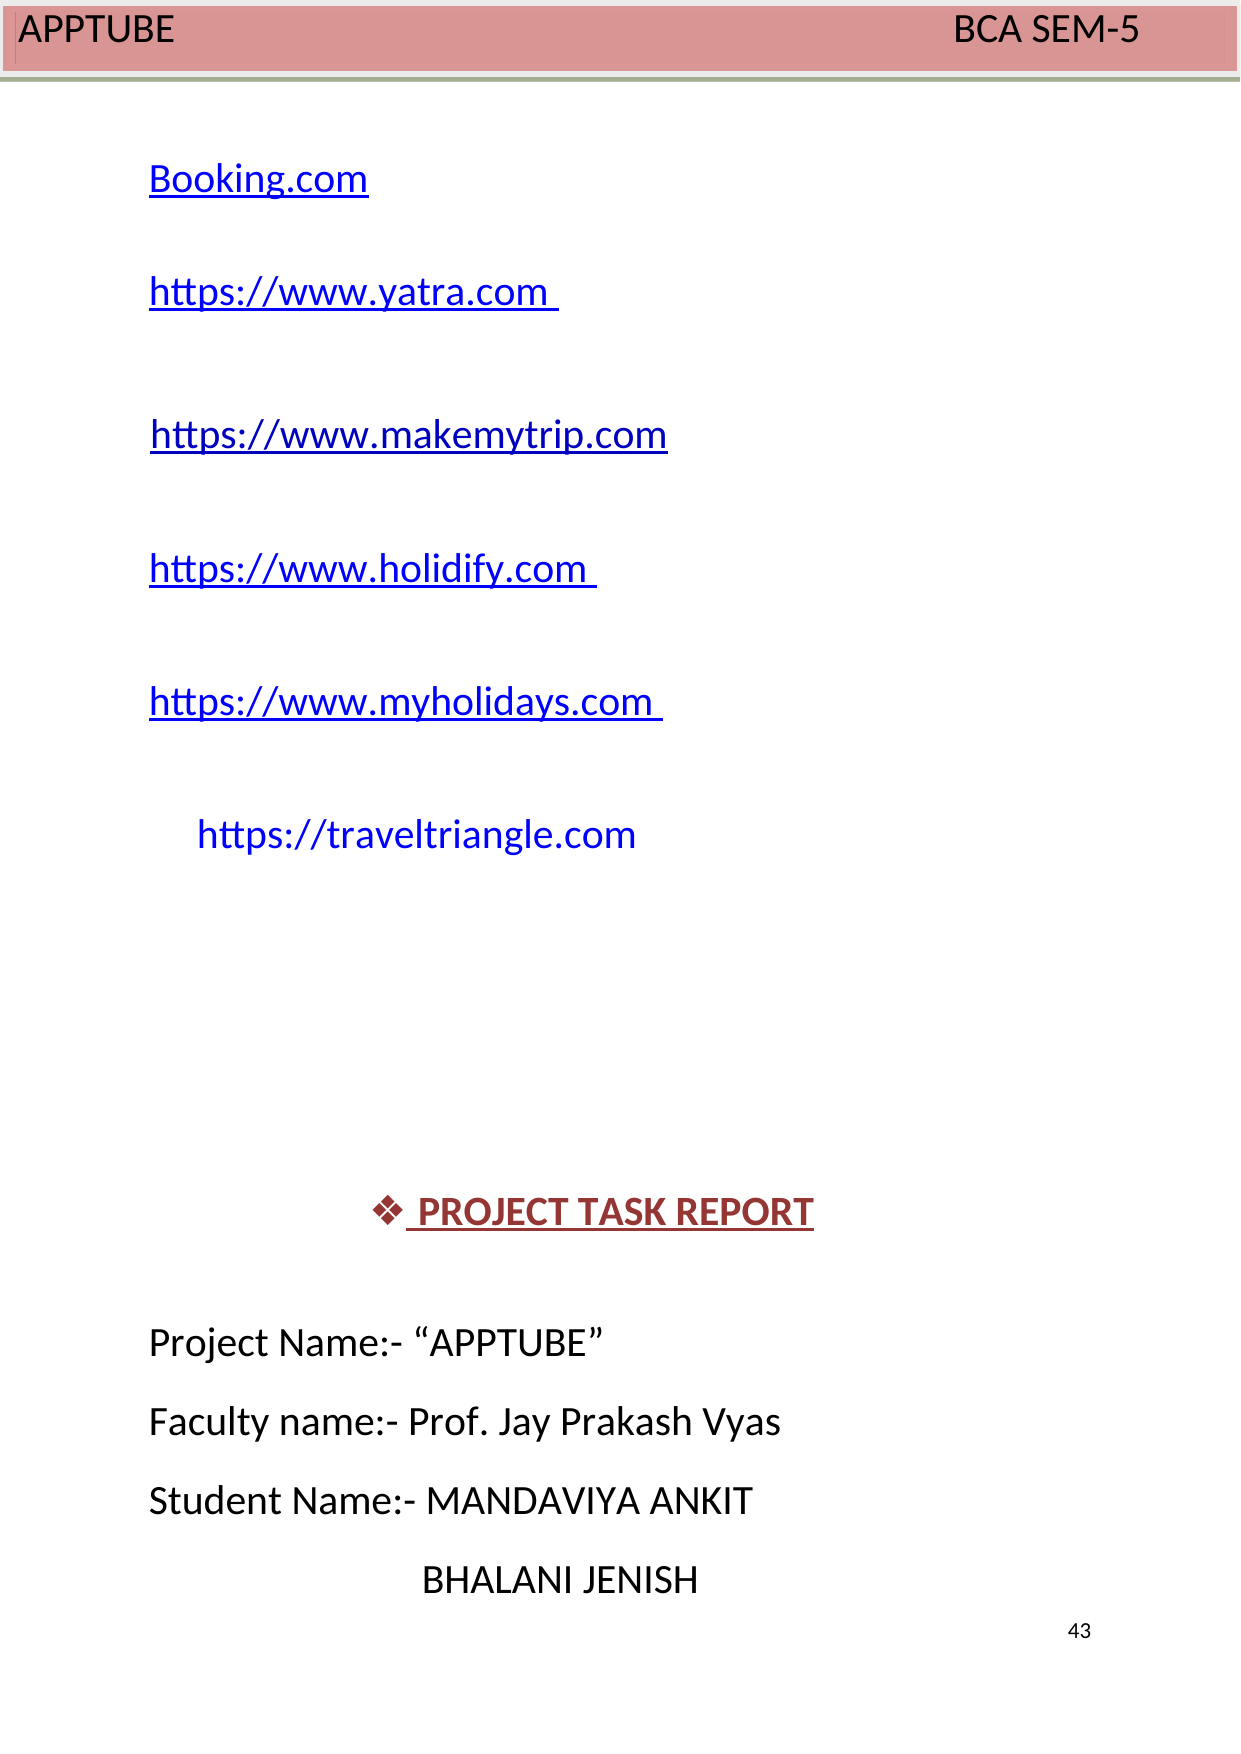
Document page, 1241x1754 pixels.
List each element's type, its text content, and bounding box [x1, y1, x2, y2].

text https://www.makemytrip.com [150, 408, 1197, 458]
text BHALANI JENISH [148, 1553, 1196, 1604]
text https://www.holidify.com [148, 542, 1197, 593]
text ❖ PROJECT TASK REPORT [150, 1164, 1033, 1249]
picture [0, 77, 1241, 82]
text https://www.myholidays.com [148, 675, 1197, 726]
picture [3, 12, 1237, 64]
text Student Name:- MANDAVIYA ANKIT [148, 1474, 1196, 1525]
text Project Name:- “APPTUBE” [148, 1316, 1196, 1366]
text https://www.yatra.com [148, 265, 1197, 316]
text Booking.com [148, 152, 1197, 203]
text Faculty name:- Prof. Jay Prakash Vyas [148, 1395, 1196, 1446]
subtitle https://traveltriangle.com [149, 808, 1197, 859]
